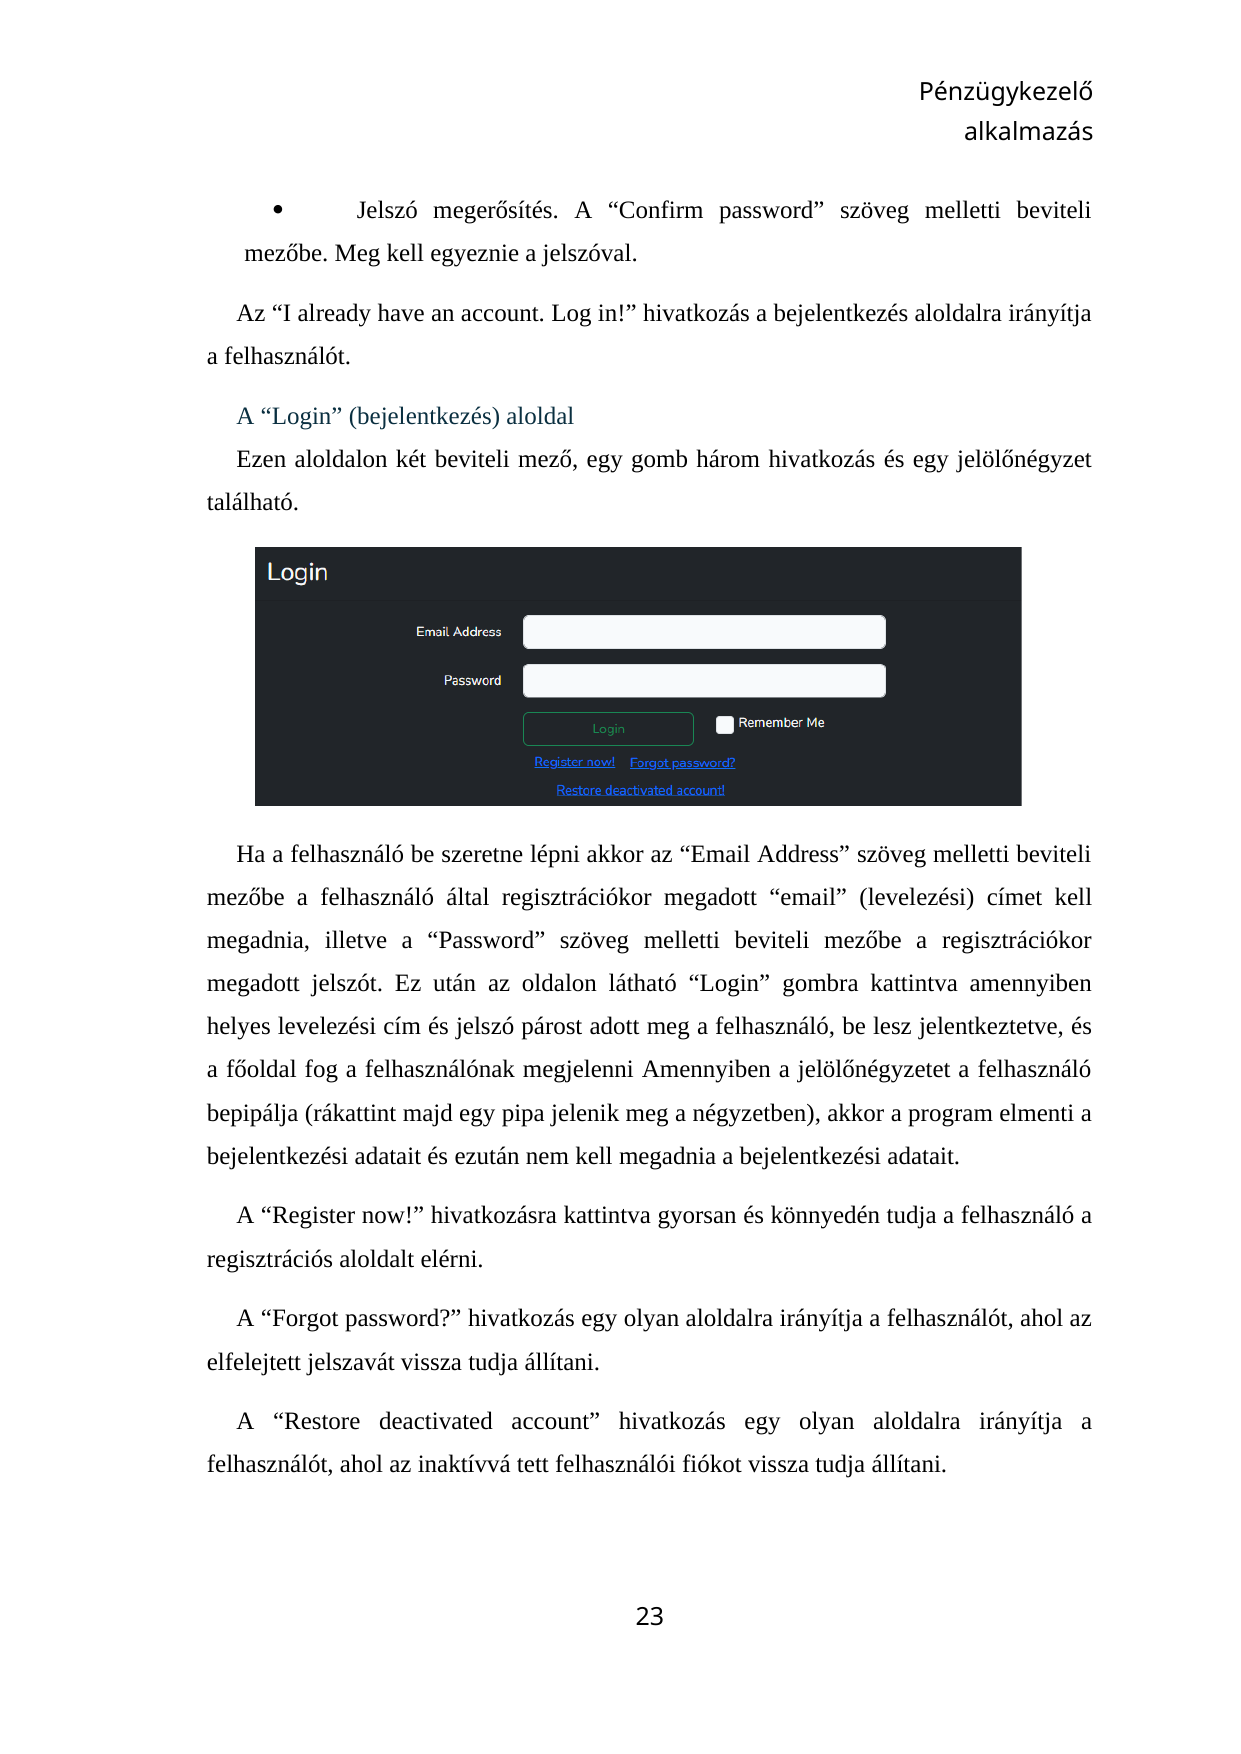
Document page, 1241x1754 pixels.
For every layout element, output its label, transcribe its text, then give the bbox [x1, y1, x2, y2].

text A “Restore deactivated account” hivatkozás egy olyan aloldalra irányítja a felhasználót, ahol az inaktívvá tett felhasználói fiókot vissza tudja állítani. [207, 1406, 1093, 1478]
list Jelszó megerősítés. A “Confirm password” szöveg melletti beviteli mezőbe. Meg kell egyeznie a jelszóval. [244, 195, 1093, 267]
text A “Register now!” hivatkozásra kattintva gyorsan és könnyedén tudja a felhasználó a regisztrációs aloldalt elérni. [207, 1201, 1093, 1272]
text Ha a felhasználó be szeretne lépni akkor az “Email Address” szöveg melletti beviteli mezőbe a felhasználó által regisztrációkor megadott “email” (levelezési) címet kell megadnia, illetve a “Password” szöveg melletti beviteli mezőbe a regisztrációkor megadott jelszót. Ez után az oldalon látható “Login” gombra kattintva amennyiben helyes levelezési cím és jelszó párost adott meg a felhasználó, be lesz jelentkeztetve, és a főoldal fog a felhasználónak megjelenni Amennyiben a jelölőnégyzetet a felhasználó bepipálja (rákattint majd egy pipa jelenik meg a négyzetben), akkor a program elmenti a bejelentkezési adatait és ezután nem kell megadnia a bejelentkezési adatait. [207, 839, 1093, 1169]
text Ezen aloldalon két beviteli mező, egy gomb három hivatkozás és egy jelölőnégyzet található. [207, 444, 1093, 516]
subtitle A “Login” (bejelentkezés) aloldal [207, 401, 1093, 430]
text A “Forgot password?” hivatkozás egy olyan aloldalra irányítja a felhasználót, ahol az elfelejtett jelszavát vissza tudja állítani. [207, 1303, 1093, 1375]
text Az “I already have an account. Log in!” hivatkozás a bejelentkezés aloldalra irányítja a felhasználót. [207, 298, 1093, 370]
